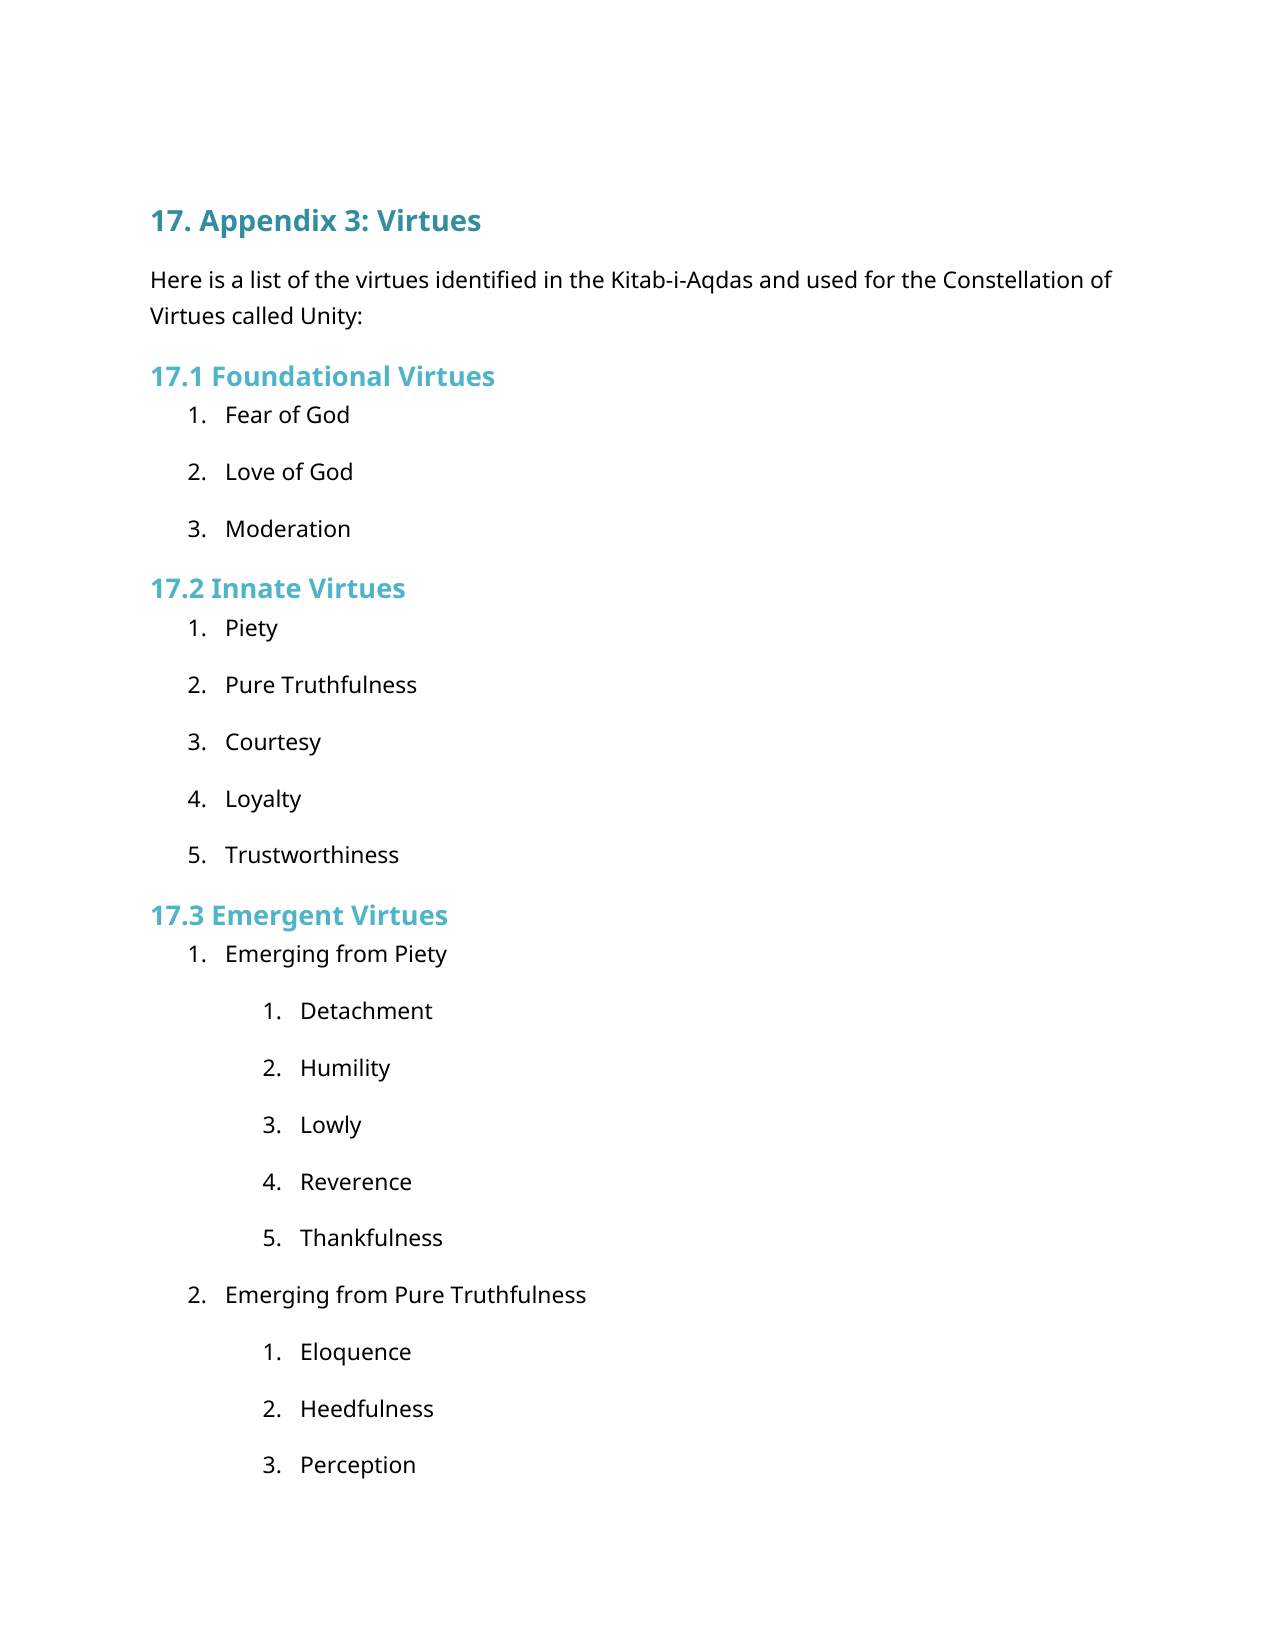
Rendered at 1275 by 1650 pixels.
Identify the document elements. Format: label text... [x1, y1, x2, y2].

list Pure Truthfulness [187, 669, 1125, 700]
list Love of God [187, 456, 1125, 487]
list Fear of God [187, 399, 1125, 431]
list Emerging from Pure Truthfulness [187, 1279, 1125, 1310]
list Lowly [262, 1109, 1125, 1140]
text Here is a list of the virtues identified in the Kitab-i-Aqdas and used for the Constellation of Virtues called Unity: [150, 264, 1125, 332]
list Reverence [262, 1166, 1125, 1197]
list Perception [262, 1449, 1125, 1481]
subtitle 17.2 Innate Virtues [150, 570, 1125, 607]
list Moderation [187, 513, 1125, 544]
list Courtesy [187, 726, 1125, 757]
list Thankfulness [262, 1222, 1125, 1253]
list Piety [187, 612, 1125, 643]
list Detachment [262, 995, 1125, 1026]
list Eloquence [262, 1336, 1125, 1367]
list Trustworthiness [187, 839, 1125, 871]
subtitle 17. Appendix 3: Virtues [150, 200, 1125, 240]
subtitle 17.1 Foundational Virtues [150, 357, 1125, 394]
list Emerging from Piety [187, 938, 1125, 970]
list Heedfulness [262, 1393, 1125, 1424]
subtitle 17.3 Emergent Virtues [150, 896, 1125, 933]
list Humility [262, 1052, 1125, 1083]
list Loyalty [187, 782, 1125, 814]
